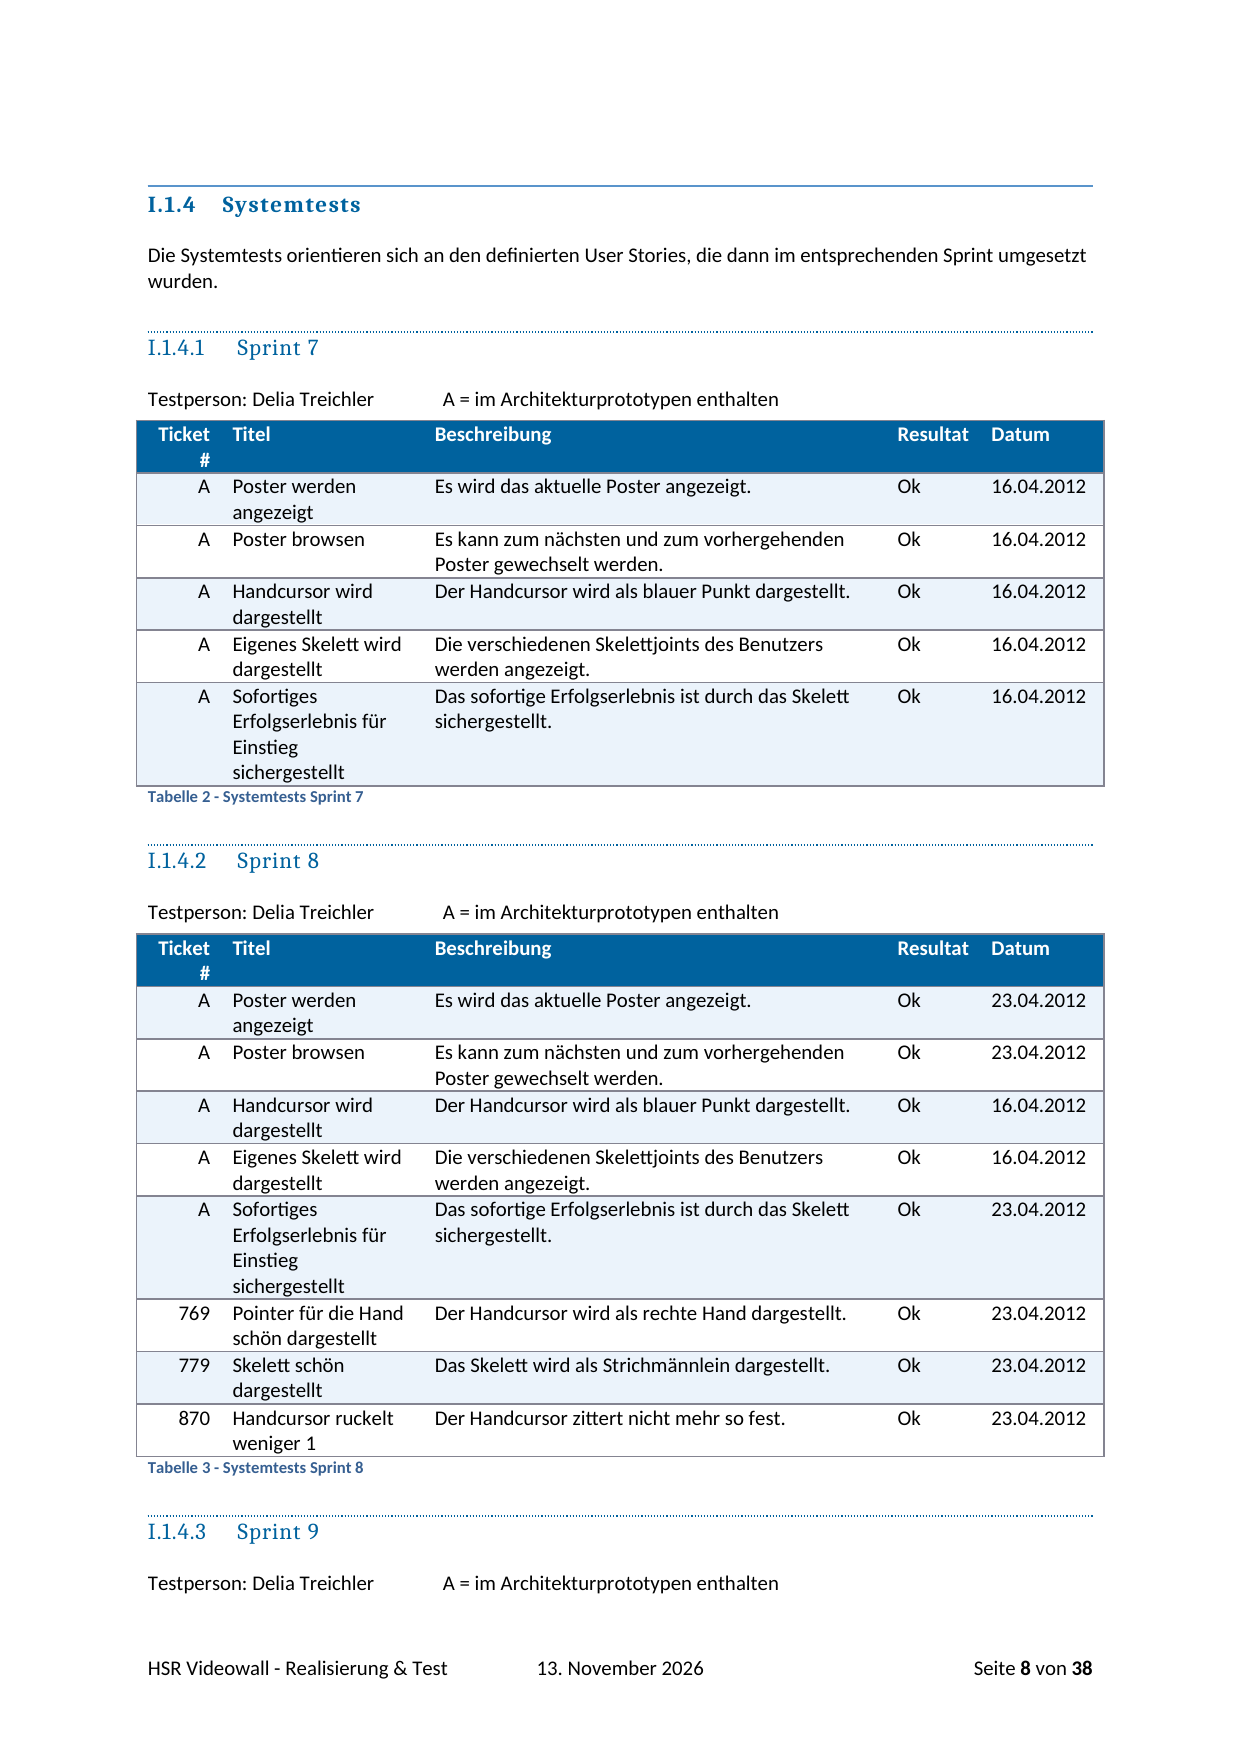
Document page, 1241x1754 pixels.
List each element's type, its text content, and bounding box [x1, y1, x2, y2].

table_cell Das Skelett wird als Strichmännlein dargestellt. [423, 1352, 886, 1403]
table_cell Eigenes Skelett wird dargestellt [221, 1144, 423, 1195]
table_cell Poster browsen [221, 1040, 423, 1090]
table_header Ticket# [137, 935, 221, 986]
table_header Resultat [886, 935, 980, 986]
text Tabelle - Systemtests Sprint 7 [148, 787, 1093, 807]
text Testperson: Delia Treichler A = im Architekturprototypen enthalten [148, 386, 1093, 411]
table_cell Es kann zum nächsten und zum vorhergehenden Poster gewechselt werden. [423, 526, 886, 577]
table_cell 23.04.2012 [980, 1300, 1103, 1351]
table_cell A [137, 1040, 221, 1090]
table_cell A [137, 474, 221, 524]
table_cell Ok [886, 1405, 980, 1456]
table_cell Die verschiedenen Skelettjoints des Benutzers werden angezeigt. [423, 631, 886, 682]
table_cell Poster werden angezeigt [221, 987, 423, 1038]
text Die Systemtests orientieren sich an den definierten User Stories, die dann im entsprechenden Sprint umgesetzt wurden. [148, 243, 1093, 293]
table_cell Der Handcursor zittert nicht mehr so fest. [423, 1405, 886, 1456]
table_cell A [137, 631, 221, 682]
table_cell Es wird das aktuelle Poster angezeigt. [423, 474, 886, 524]
table_cell Der Handcursor wird als rechte Hand dargestellt. [423, 1300, 886, 1351]
table_header Beschreibung [423, 935, 886, 986]
subtitle Systemtests [148, 187, 1093, 218]
table_cell 16.04.2012 [980, 526, 1103, 577]
table_cell Das sofortige Erfolgserlebnis ist durch das Skelett sichergestellt. [423, 1197, 886, 1298]
subtitle Sprint 9 [148, 1515, 1093, 1545]
table_header Datum [980, 421, 1103, 472]
table_cell A [137, 526, 221, 577]
table_cell 870 [137, 1405, 221, 1456]
table_cell Handcursor wird dargestellt [221, 579, 423, 629]
table_cell Ok [886, 1300, 980, 1351]
table_cell A [137, 1092, 221, 1143]
table_cell A [137, 683, 221, 785]
table_cell 23.04.2012 [980, 987, 1103, 1038]
text Testperson: Delia Treichler A = im Architekturprototypen enthalten [148, 1570, 1093, 1595]
table_cell 16.04.2012 [980, 1092, 1103, 1143]
table_cell 16.04.2012 [980, 1144, 1103, 1195]
subtitle Sprint 7 [148, 331, 1093, 361]
table_cell 769 [137, 1300, 221, 1351]
table_cell Pointer für die Hand schön dargestellt [221, 1300, 423, 1351]
table_cell Ok [886, 987, 980, 1038]
table_cell 16.04.2012 [980, 683, 1103, 785]
text Testperson: Delia Treichler A = im Architekturprototypen enthalten [148, 899, 1093, 925]
table_cell Ok [886, 526, 980, 577]
table_header Titel [221, 421, 423, 472]
table_cell Ok [886, 1144, 980, 1195]
table_cell Sofortiges Erfolgserlebnis für Einstieg sichergestellt [221, 683, 423, 785]
table_cell 23.04.2012 [980, 1040, 1103, 1090]
table_cell Handcursor ruckelt weniger 1 [221, 1405, 423, 1456]
table_header Titel [221, 935, 423, 986]
table_header Datum [980, 935, 1103, 986]
table_header Resultat [886, 421, 980, 472]
table_cell A [137, 579, 221, 629]
table_header Ticket# [137, 421, 221, 472]
table_cell Eigenes Skelett wird dargestellt [221, 631, 423, 682]
table_cell 16.04.2012 [980, 474, 1103, 524]
table_cell Es wird das aktuelle Poster angezeigt. [423, 987, 886, 1038]
table_cell A [137, 987, 221, 1038]
table_cell Ok [886, 579, 980, 629]
table_header Beschreibung [423, 421, 886, 472]
table_cell 779 [137, 1352, 221, 1403]
table_cell 16.04.2012 [980, 579, 1103, 629]
table_cell Poster browsen [221, 526, 423, 577]
text Tabelle - Systemtests Sprint 8 [148, 1457, 1093, 1477]
table_cell Der Handcursor wird als blauer Punkt dargestellt. [423, 579, 886, 629]
table_cell 23.04.2012 [980, 1352, 1103, 1403]
table_cell Ok [886, 1197, 980, 1298]
table_cell 23.04.2012 [980, 1405, 1103, 1456]
table_cell Die verschiedenen Skelettjoints des Benutzers werden angezeigt. [423, 1144, 886, 1195]
table_cell Ok [886, 1040, 980, 1090]
subtitle Sprint 8 [148, 844, 1093, 874]
table_cell Es kann zum nächsten und zum vorhergehenden Poster gewechselt werden. [423, 1040, 886, 1090]
table_cell 16.04.2012 [980, 631, 1103, 682]
table_cell A [137, 1197, 221, 1298]
table_cell A [137, 1144, 221, 1195]
table_cell Poster werden angezeigt [221, 474, 423, 524]
table_cell Ok [886, 683, 980, 785]
table_cell Das sofortige Erfolgserlebnis ist durch das Skelett sichergestellt. [423, 683, 886, 785]
table_cell Ok [886, 1352, 980, 1403]
table_cell Der Handcursor wird als blauer Punkt dargestellt. [423, 1092, 886, 1143]
table_cell Sofortiges Erfolgserlebnis für Einstieg sichergestellt [221, 1197, 423, 1298]
table_cell Ok [886, 1092, 980, 1143]
table_cell Handcursor wird dargestellt [221, 1092, 423, 1143]
table_cell Ok [886, 474, 980, 524]
table_cell 23.04.2012 [980, 1197, 1103, 1298]
table_cell Skelett schön dargestellt [221, 1352, 423, 1403]
table_cell Ok [886, 631, 980, 682]
